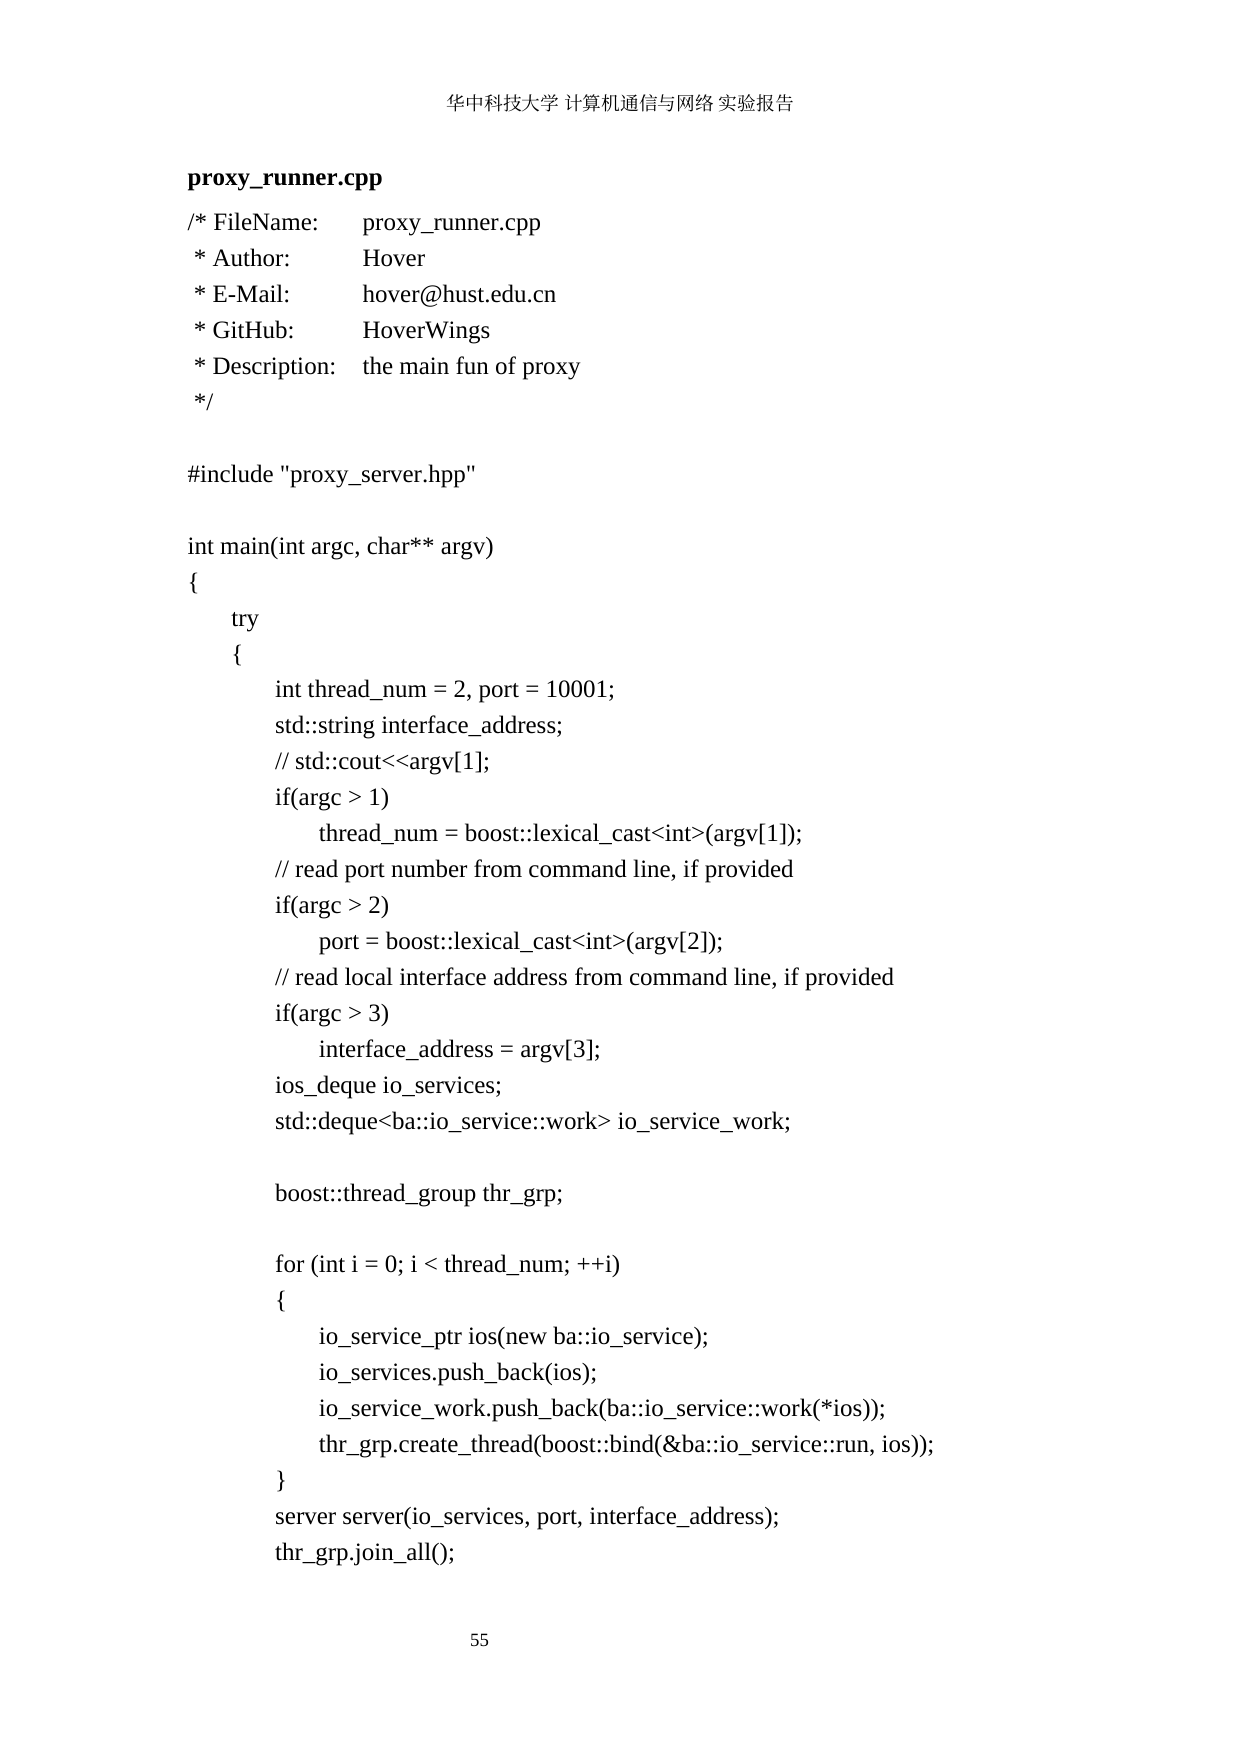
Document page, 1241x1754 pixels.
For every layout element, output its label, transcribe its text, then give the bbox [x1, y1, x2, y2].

text int thread_num = 2, port = 10001; [187, 674, 1053, 703]
text /* FileName: proxy_runner.cpp [187, 207, 1053, 236]
text #include "proxy_server.hpp" [187, 459, 1053, 488]
text * Description: the main fun of proxy [187, 351, 1053, 380]
text } [187, 1465, 1053, 1494]
text if(argc > 3) [187, 998, 1053, 1027]
text * Author: Hover [187, 243, 1053, 272]
text std::string interface_address; [187, 711, 1053, 739]
text thr_grp.create_thread(boost::bind(&ba::io_service::run, ios)); [187, 1429, 1053, 1458]
text interface_address = argv[3]; [187, 1034, 1053, 1063]
text server server(io_services, port, interface_address); [187, 1501, 1053, 1530]
text { [187, 567, 1053, 596]
text try [187, 603, 1053, 631]
text * GitHub: HoverWings [187, 315, 1053, 344]
text std::deque<ba::io_service::work> io_service_work; [187, 1106, 1053, 1134]
text { [187, 639, 1053, 667]
subtitle proxy_runner.cpp [187, 162, 1053, 191]
text port = boost::lexical_cast<int>(argv[2]); [187, 926, 1053, 955]
text if(argc > 2) [187, 890, 1053, 919]
text // std::cout<<argv[1]; [187, 746, 1053, 775]
text */ [187, 387, 1053, 416]
text if(argc > 1) [187, 782, 1053, 811]
text // read port number from command line, if provided [187, 854, 1053, 883]
text int main(int argc, char** argv) [187, 531, 1053, 559]
text thread_num = boost::lexical_cast<int>(argv[1]); [187, 818, 1053, 847]
text io_services.push_back(ios); [187, 1357, 1053, 1386]
text io_service_ptr ios(new ba::io_service); [187, 1321, 1053, 1350]
text { [187, 1286, 1053, 1314]
text * E-Mail: hover@hust.edu.cn [187, 279, 1053, 308]
text // read local interface address from command line, if provided [187, 962, 1053, 991]
text thr_grp.join_all(); [187, 1537, 1053, 1566]
text for (int i = 0; i < thread_num; ++i) [187, 1249, 1053, 1278]
text ios_deque io_services; [187, 1070, 1053, 1099]
text boost::thread_group thr_grp; [187, 1178, 1053, 1206]
text io_service_work.push_back(ba::io_service::work(*ios)); [187, 1393, 1053, 1422]
